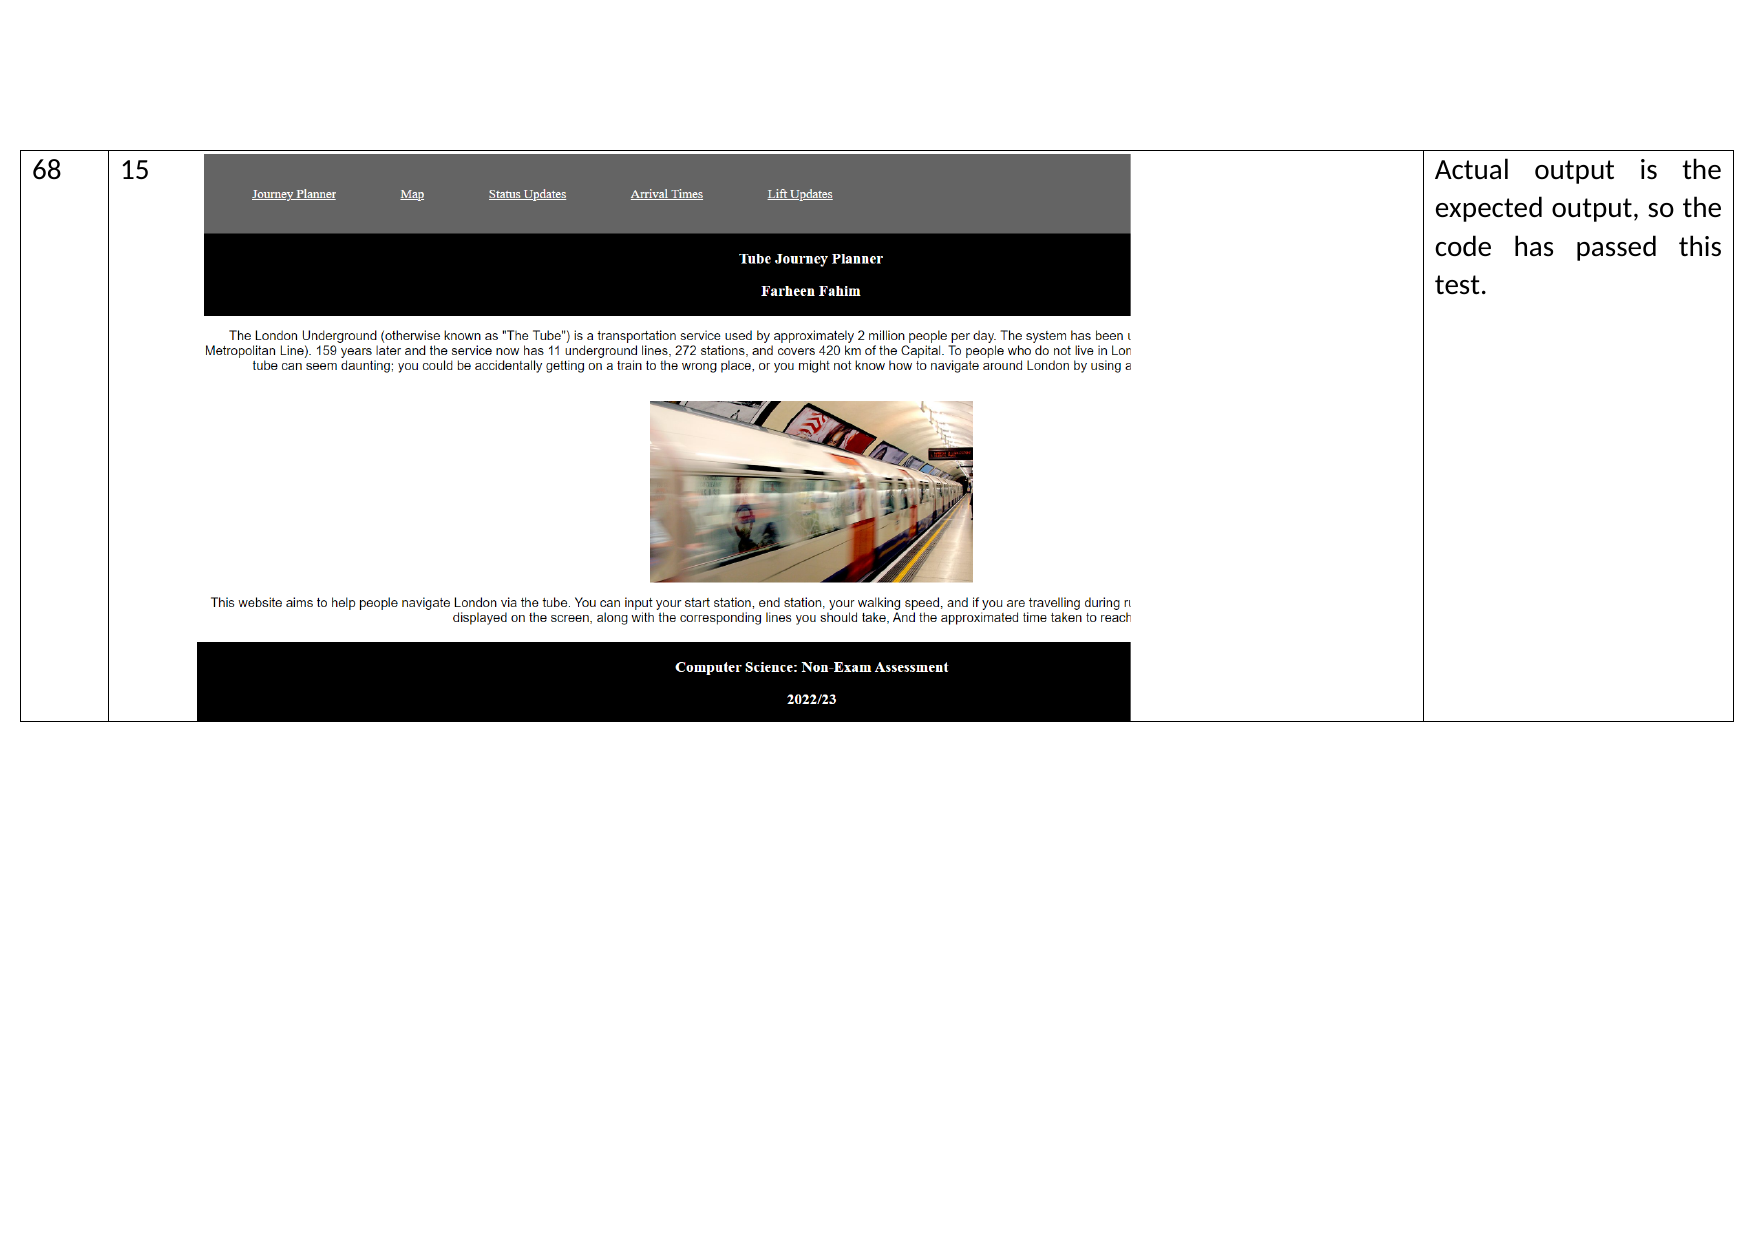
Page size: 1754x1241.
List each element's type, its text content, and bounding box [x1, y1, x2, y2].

picture [197, 151, 1130, 721]
table_cell 68 [21, 151, 108, 721]
table_cell 15 [109, 151, 197, 721]
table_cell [1424, 151, 1733, 721]
table_cell [1130, 151, 1423, 721]
